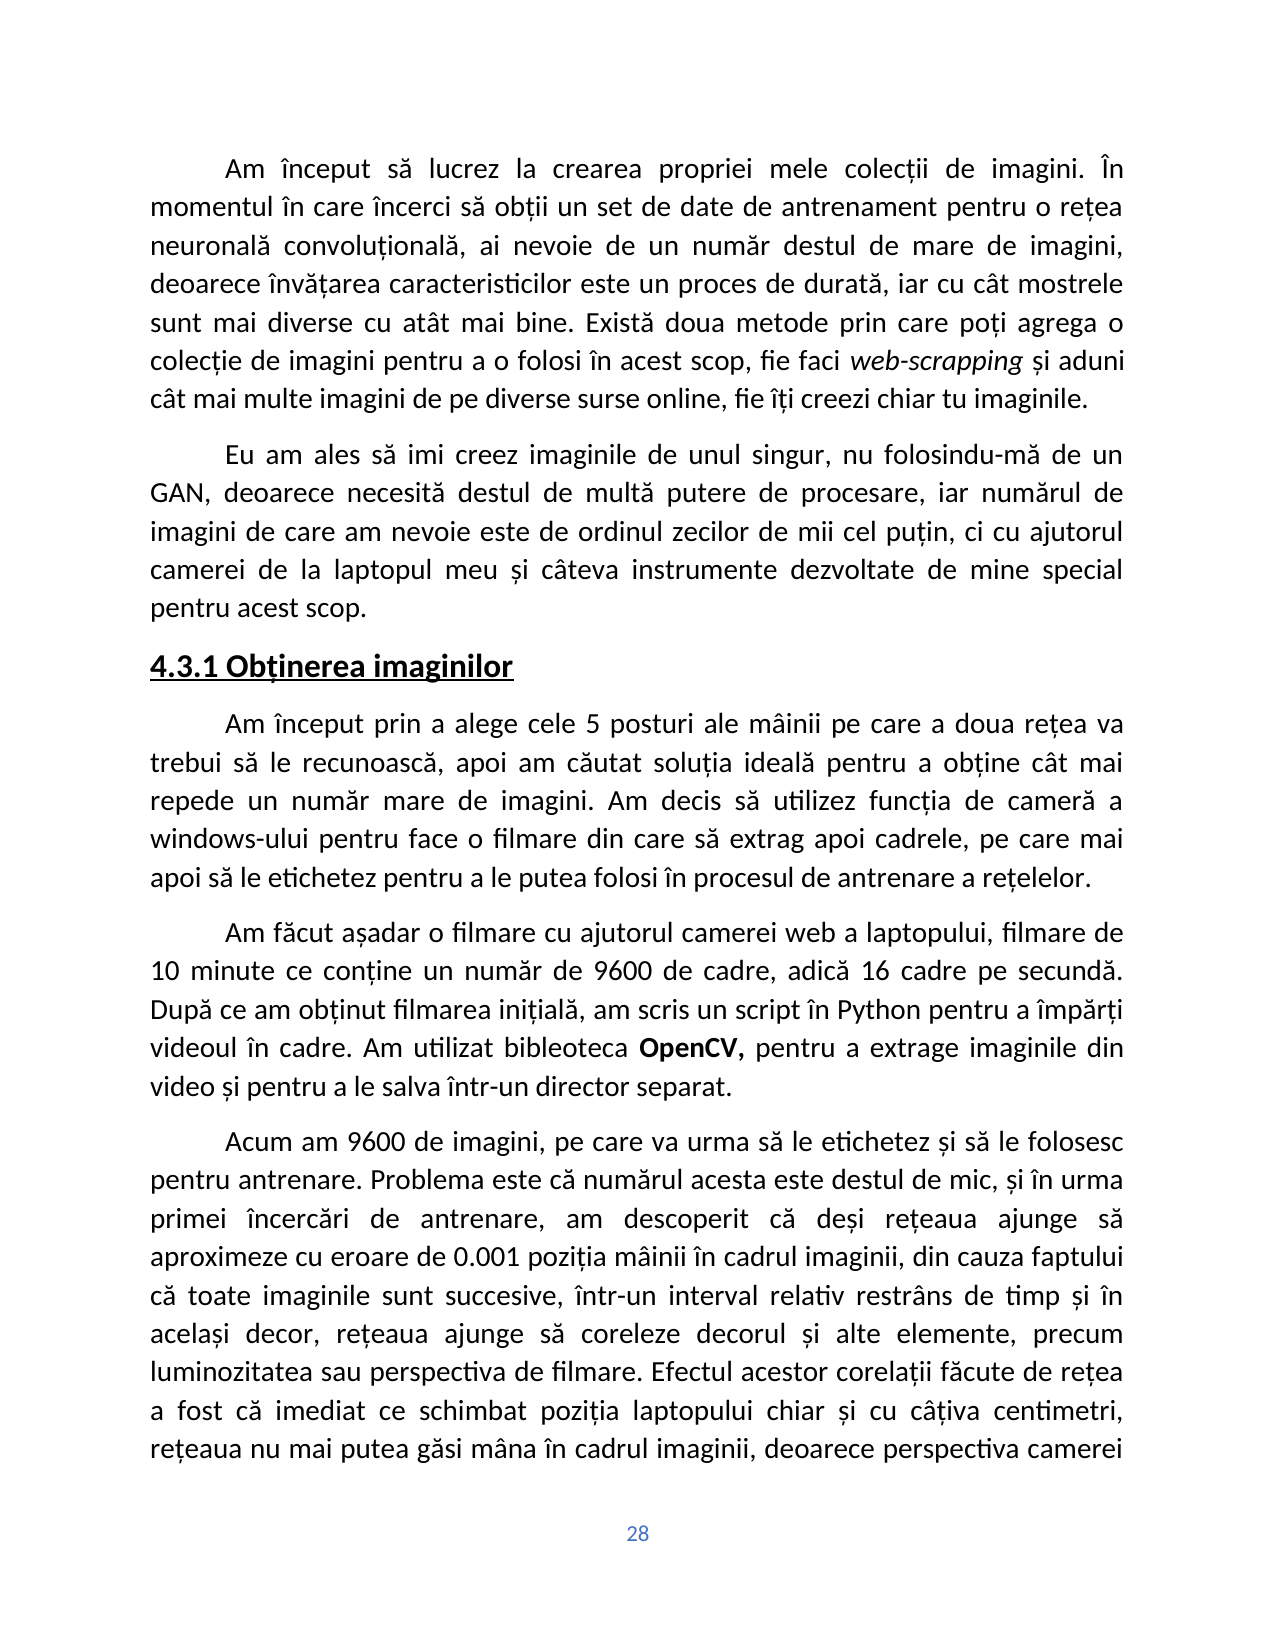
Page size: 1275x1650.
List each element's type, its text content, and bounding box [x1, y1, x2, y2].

text Am făcut așadar o filmare cu ajutorul camerei web a laptopului, filmare de 10 minute ce conține un număr de 9600 de cadre, adică 16 cadre pe secundă. După ce am obținut filmarea inițială, am scris un script în Python pentru a împărți videoul în cadre. Am utilizat bibleoteca OpenCV, pentru a extrage imaginile din video și pentru a le salva într-un director separat. [150, 914, 1125, 1103]
text 4.3.1 Obținerea imaginilor [150, 644, 1125, 685]
text Eu am ales să imi creez imaginile de unul singur, nu folosindu-mă de un GAN, deoarece necesită destul de multă putere de procesare, iar numărul de imagini de care am nevoie este de ordinul zecilor de mii cel puțin, ci cu ajutorul camerei de la laptopul meu și câteva instrumente dezvoltate de mine special pentru acest scop. [150, 436, 1125, 625]
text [150, 1123, 1125, 1466]
text Am început să lucrez la crearea propriei mele colecții de imagini. În momentul în care încerci să obții un set de date de antrenament pentru o rețea neuronală convoluțională, ai nevoie de un număr destul de mare de imagini, deoarece învățarea caracteristicilor este un proces de durată, iar cu cât mostrele sunt mai diverse cu atât mai bine. Există doua metode prin care poți agrega o colecție de imagini pentru a o folosi în acest scop, fie faci web-scrapping și aduni cât mai multe imagini de pe diverse surse online, fie îți creezi chiar tu imaginile. [150, 150, 1125, 416]
text Am început prin a alege cele 5 posturi ale mâinii pe care a doua rețea va trebui să le recunoască, apoi am căutat soluția ideală pentru a obține cât mai repede un număr mare de imagini. Am decis să utilizez funcția de cameră a windows-ului pentru face o filmare din care să extrag apoi cadrele, pe care mai apoi să le etichetez pentru a le putea folosi în procesul de antrenare a rețelelor. [150, 705, 1125, 894]
